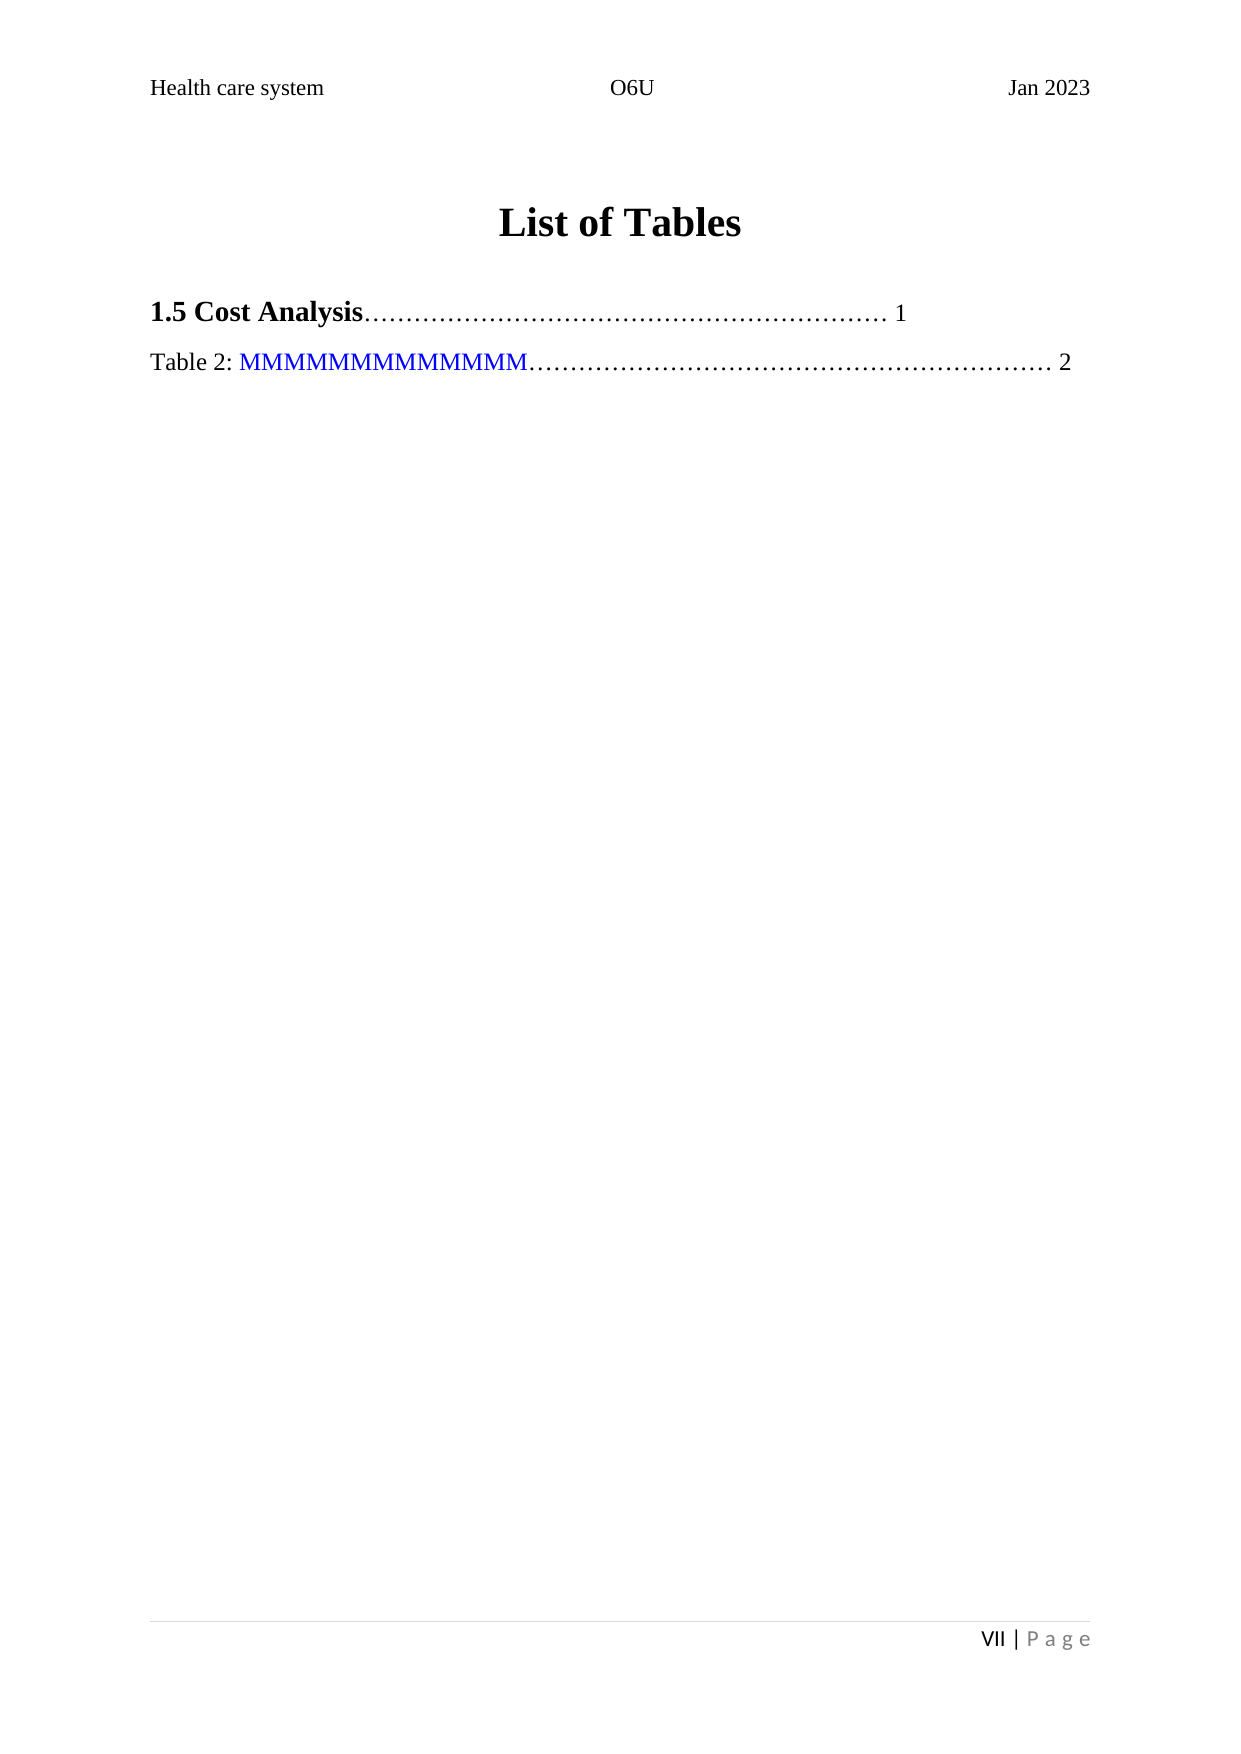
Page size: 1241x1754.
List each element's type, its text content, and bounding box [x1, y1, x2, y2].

text List of Tables [150, 198, 1090, 246]
text 1.5 Cost Analysis……………………………………………………… 1 [150, 294, 1090, 327]
text Table 2: MMMMMMMMMMMMM……………………………………………………… 2 [150, 347, 1090, 375]
